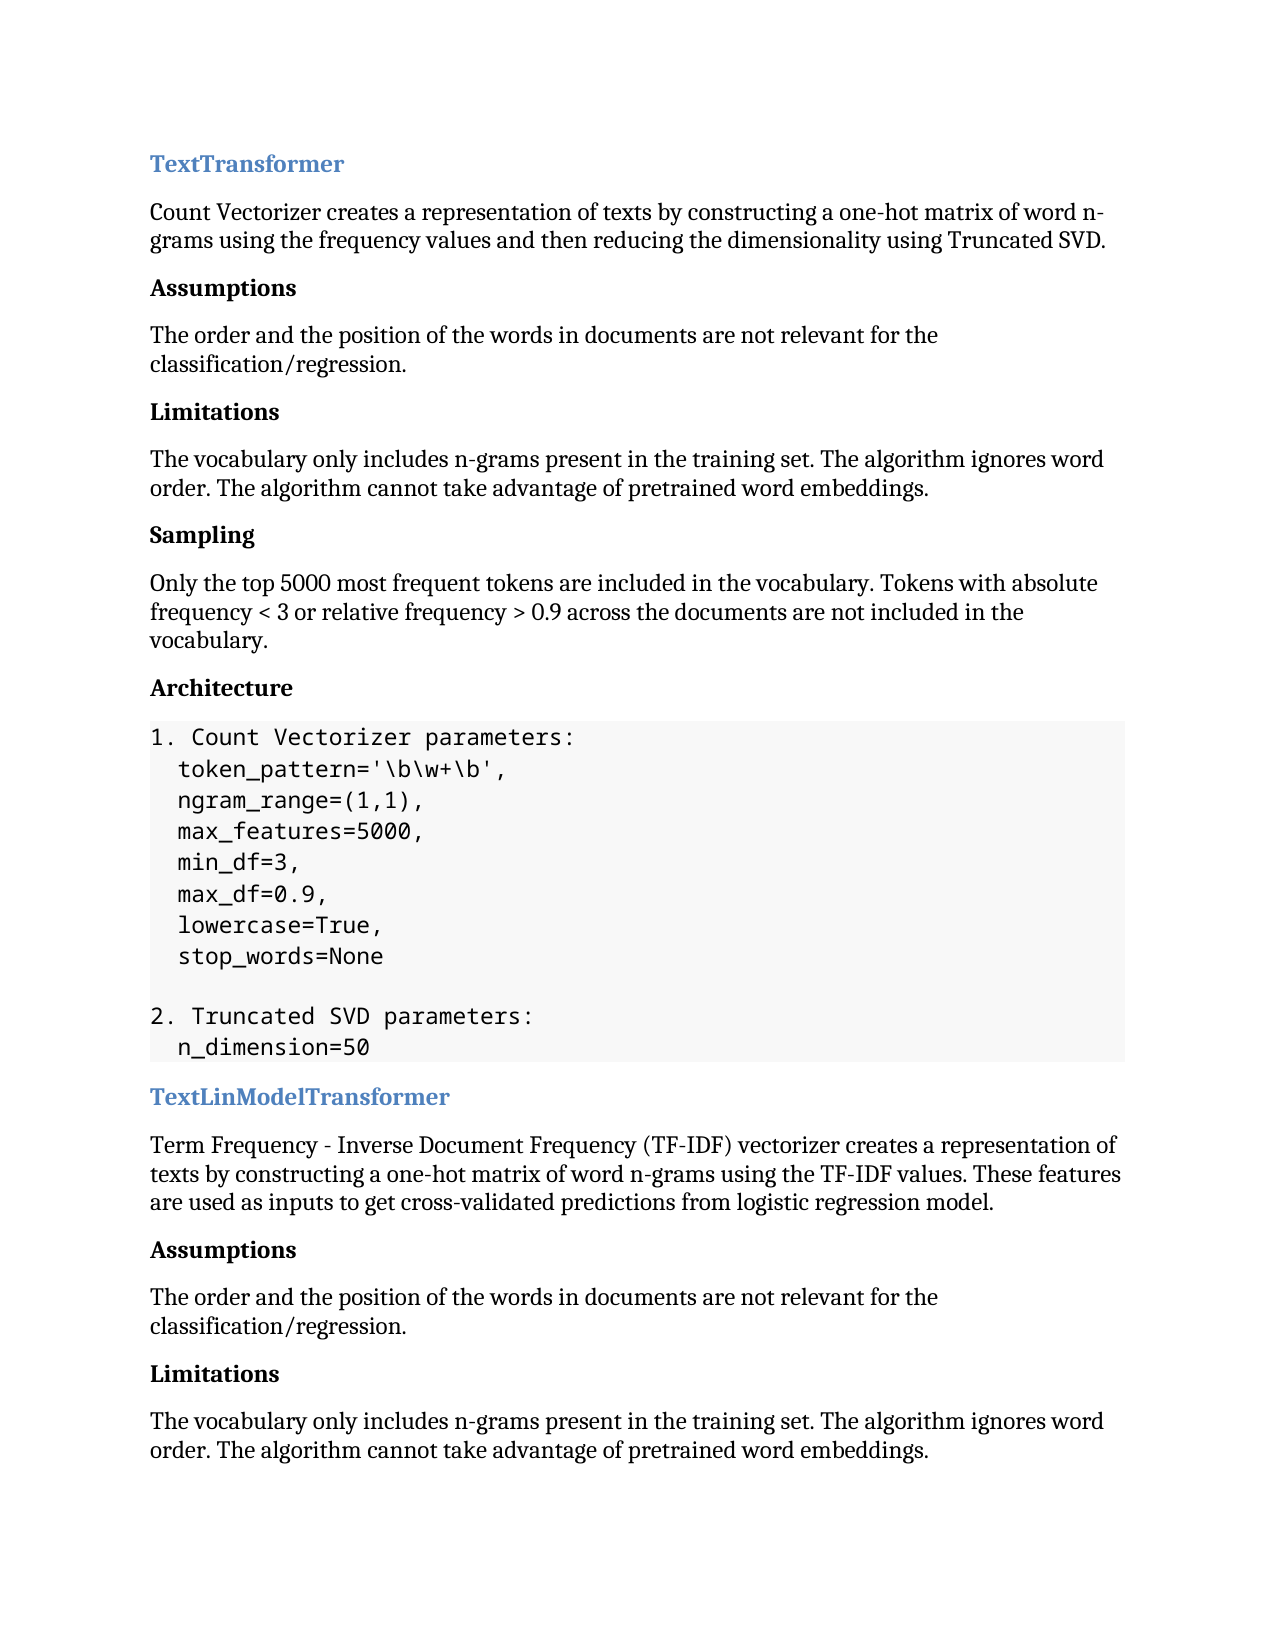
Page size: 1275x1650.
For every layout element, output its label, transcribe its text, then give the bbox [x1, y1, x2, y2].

text Limitations [150, 397, 1125, 426]
text The vocabulary only includes n-grams present in the training set. The algorithm ignores word order. The algorithm cannot take advantage of pretrained word embeddings. [150, 1407, 1125, 1464]
text Assumptions [150, 1236, 1125, 1264]
text 1. Count Vectorizer parameters: token_pattern='\b\w+\b', ngram_range=(1,1), max_features=5000, min_df=3, max_df=0.9, lowercase=True, stop_words=None 2. Truncated SVD parameters: n_dimension=50 [150, 721, 1125, 1062]
text Sampling [150, 521, 1125, 550]
subtitle TextTransformer [150, 150, 1125, 179]
text Limitations [150, 1359, 1125, 1388]
text The vocabulary only includes n-grams present in the training set. The algorithm ignores word order. The algorithm cannot take advantage of pretrained word embeddings. [150, 445, 1125, 502]
text Term Frequency - Inverse Document Frequency (TF-IDF) vectorizer creates a representation of texts by constructing a one-hot matrix of word n-grams using the TF-IDF values. These features are used as inputs to get cross-validated predictions from logistic regression model. [150, 1131, 1125, 1217]
subtitle TextLinModelTransformer [150, 1083, 1125, 1112]
text Assumptions [150, 274, 1125, 302]
text The order and the position of the words in documents are not relevant for the classification/regression. [150, 1283, 1125, 1341]
text Architecture [150, 674, 1125, 702]
text The order and the position of the words in documents are not relevant for the classification/regression. [150, 321, 1125, 379]
text Only the top 5000 most frequent tokens are included in the vocabulary. Tokens with absolute frequency < 3 or relative frequency > 0.9 across the documents are not included in the vocabulary. [150, 569, 1125, 655]
text Count Vectorizer creates a representation of texts by constructing a one-hot matrix of word n-grams using the frequency values and then reducing the dimensionality using Truncated SVD. [150, 197, 1125, 255]
